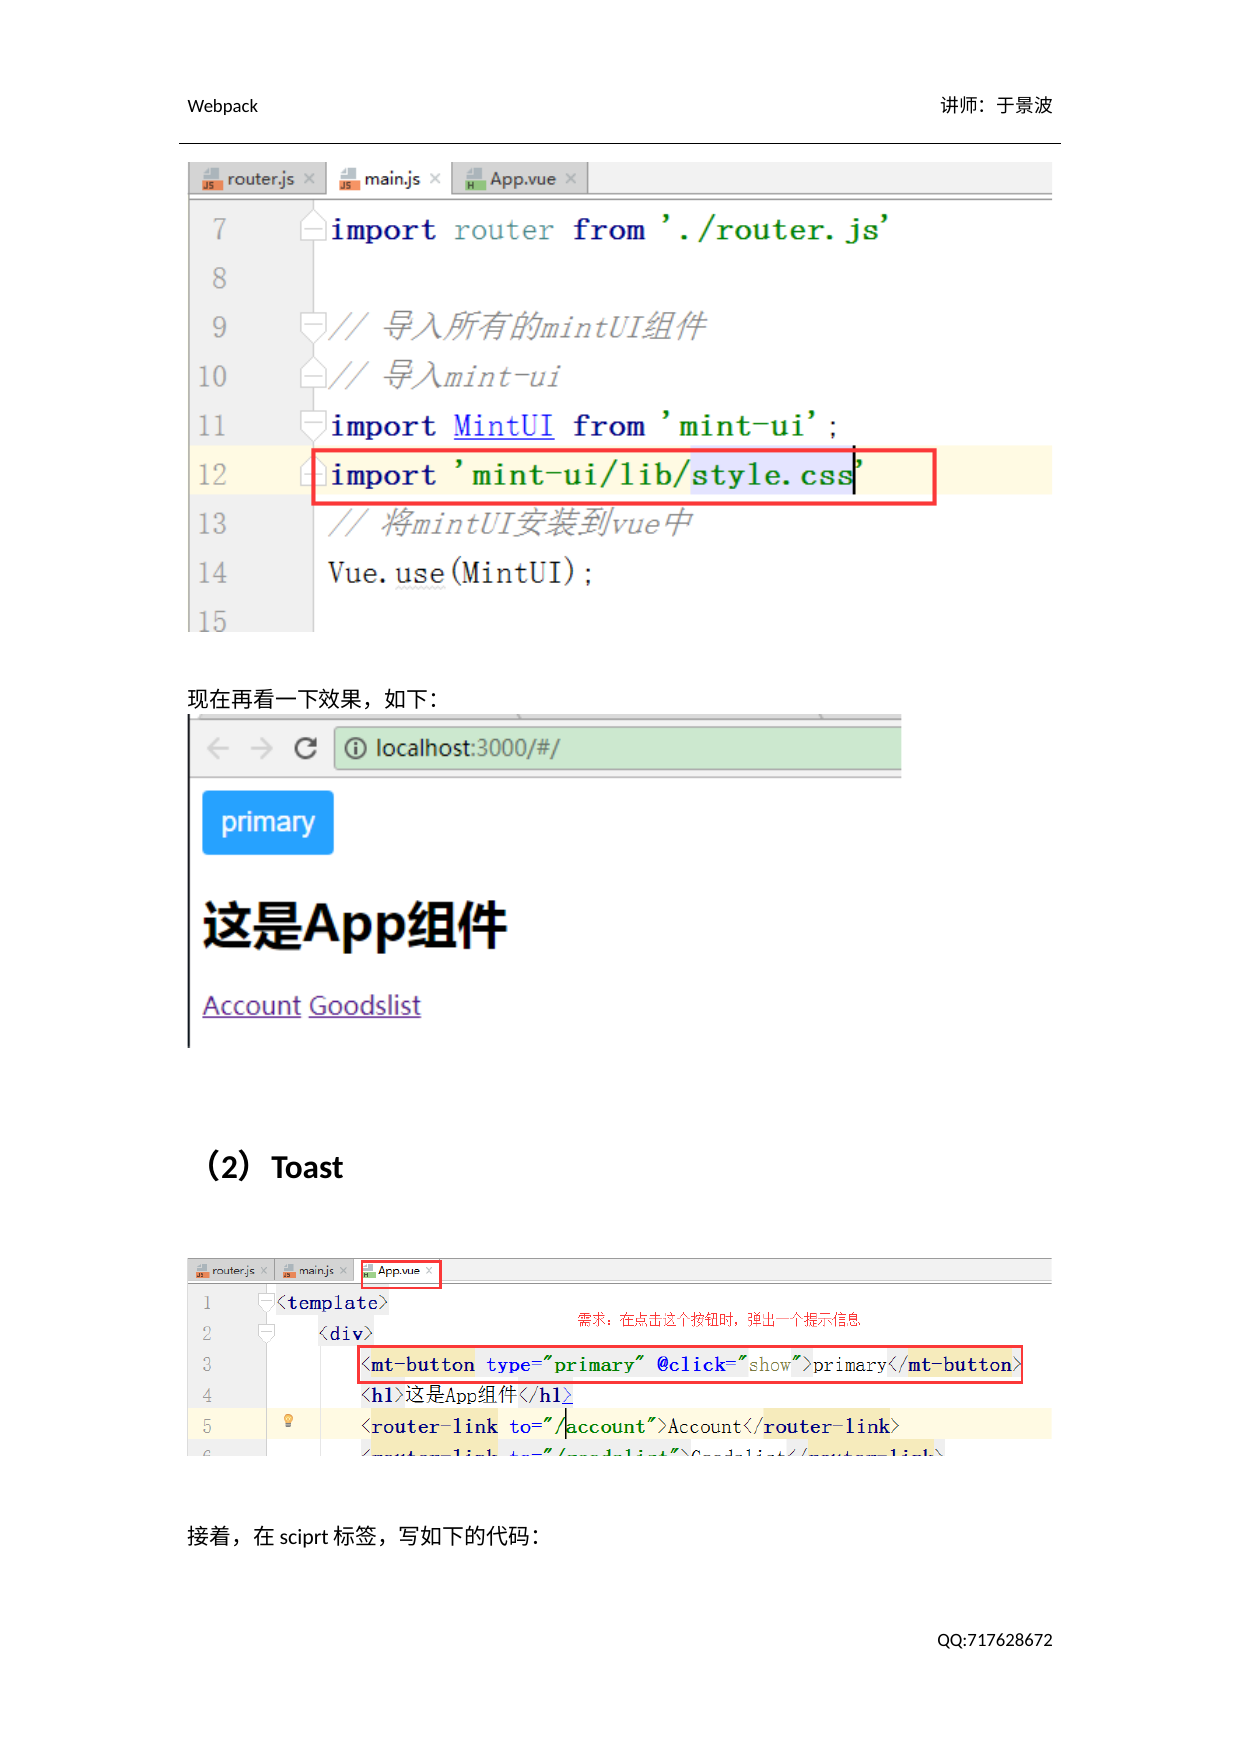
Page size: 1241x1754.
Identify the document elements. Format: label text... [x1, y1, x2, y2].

picture [187, 1258, 1052, 1456]
picture [187, 162, 1053, 632]
picture [187, 714, 902, 1048]
text 现在再看一下效果，如下： [187, 682, 1053, 714]
text 接着，在sciprt标签，写如下的代码： [187, 1518, 1053, 1551]
subtitle Toast [187, 1132, 1053, 1197]
